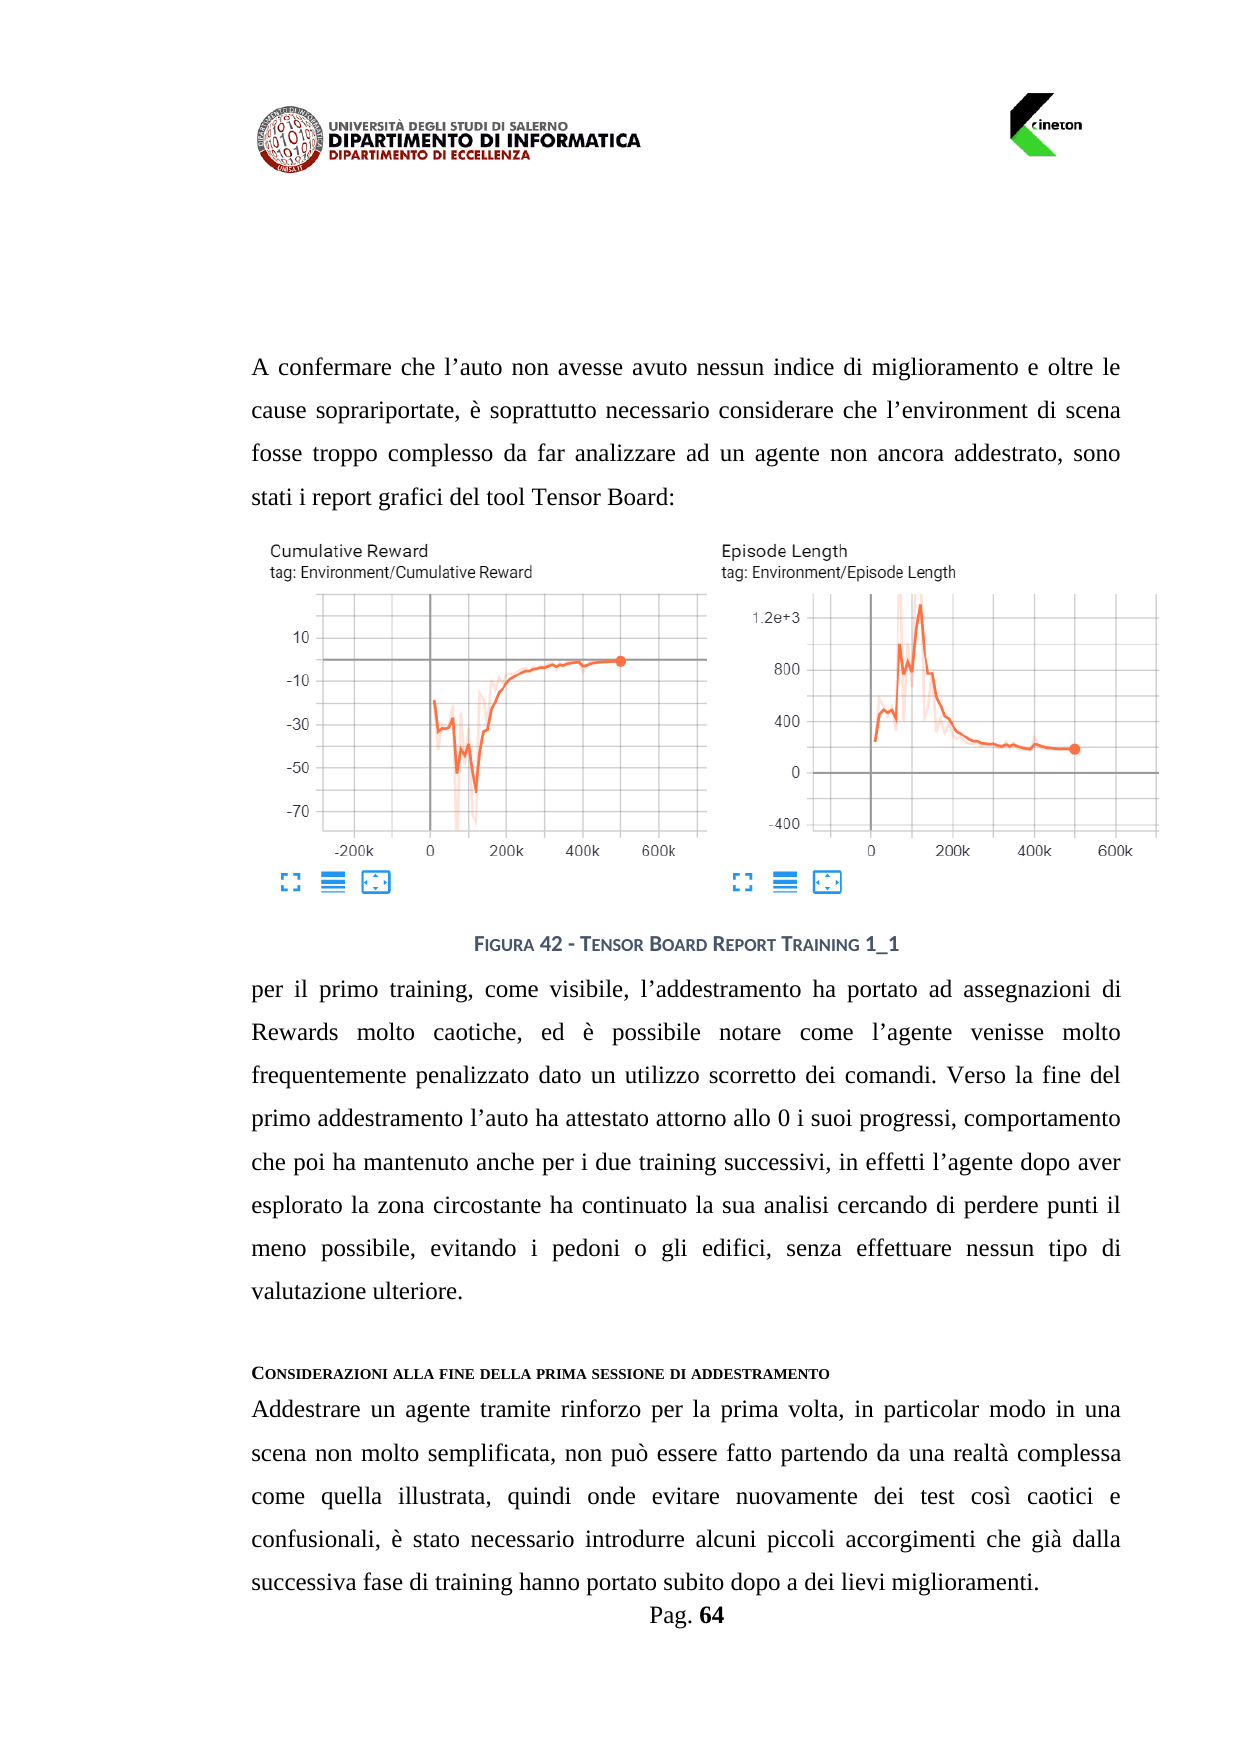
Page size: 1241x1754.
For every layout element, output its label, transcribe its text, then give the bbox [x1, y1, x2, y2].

text Considerazioni alla fine della prima sessione di addestramento [251, 1362, 1122, 1384]
text A confermare che l’auto non avesse avuto nessun indice di miglioramento e oltre le cause soprariportate, è soprattutto necessario considerare che l’environment di scena fosse troppo complesso da far analizzare ad un agente non ancora addestrato, sono stati i report grafici del tool Tensor Board: [251, 352, 1122, 510]
picture [987, 73, 1102, 177]
picture [251, 102, 645, 177]
text per il primo training, come visibile, l’addestramento ha portato ad assegnazioni di Rewards molto caotiche, ed è possibile notare come l’agente venisse molto frequentemente penalizzato dato un utilizzo scorretto dei comandi. Verso la fine del primo addestramento l’auto ha attestato attorno allo 0 i suoi progressi, comportamento che poi ha mantenuto anche per i due training successivi, in effetti l’agente dopo aver esplorato la zona circostante ha continuato la sua analisi cercando di perdere punti il meno possibile, evitando i pedoni o gli edifici, senza effettuare nessun tipo di valutazione ulteriore. [251, 974, 1122, 1305]
text Figura 42 - Tensor Board Report Training 1_1 [251, 929, 1122, 957]
text Addestrare un agente tramite rinforzo per la prima volta, in particolar modo in una scena non molto semplificata, non può essere fatto partendo da una realtà complessa come quella illustrata, quindi onde evitare nuovamente dei test così caotici e confusionali, è stato necessario introdurre alcuni piccoli accorgimenti che già dalla successiva fase di training hanno portato subito dopo a dei lievi miglioramenti. [251, 1394, 1122, 1596]
picture [251, 524, 1178, 916]
